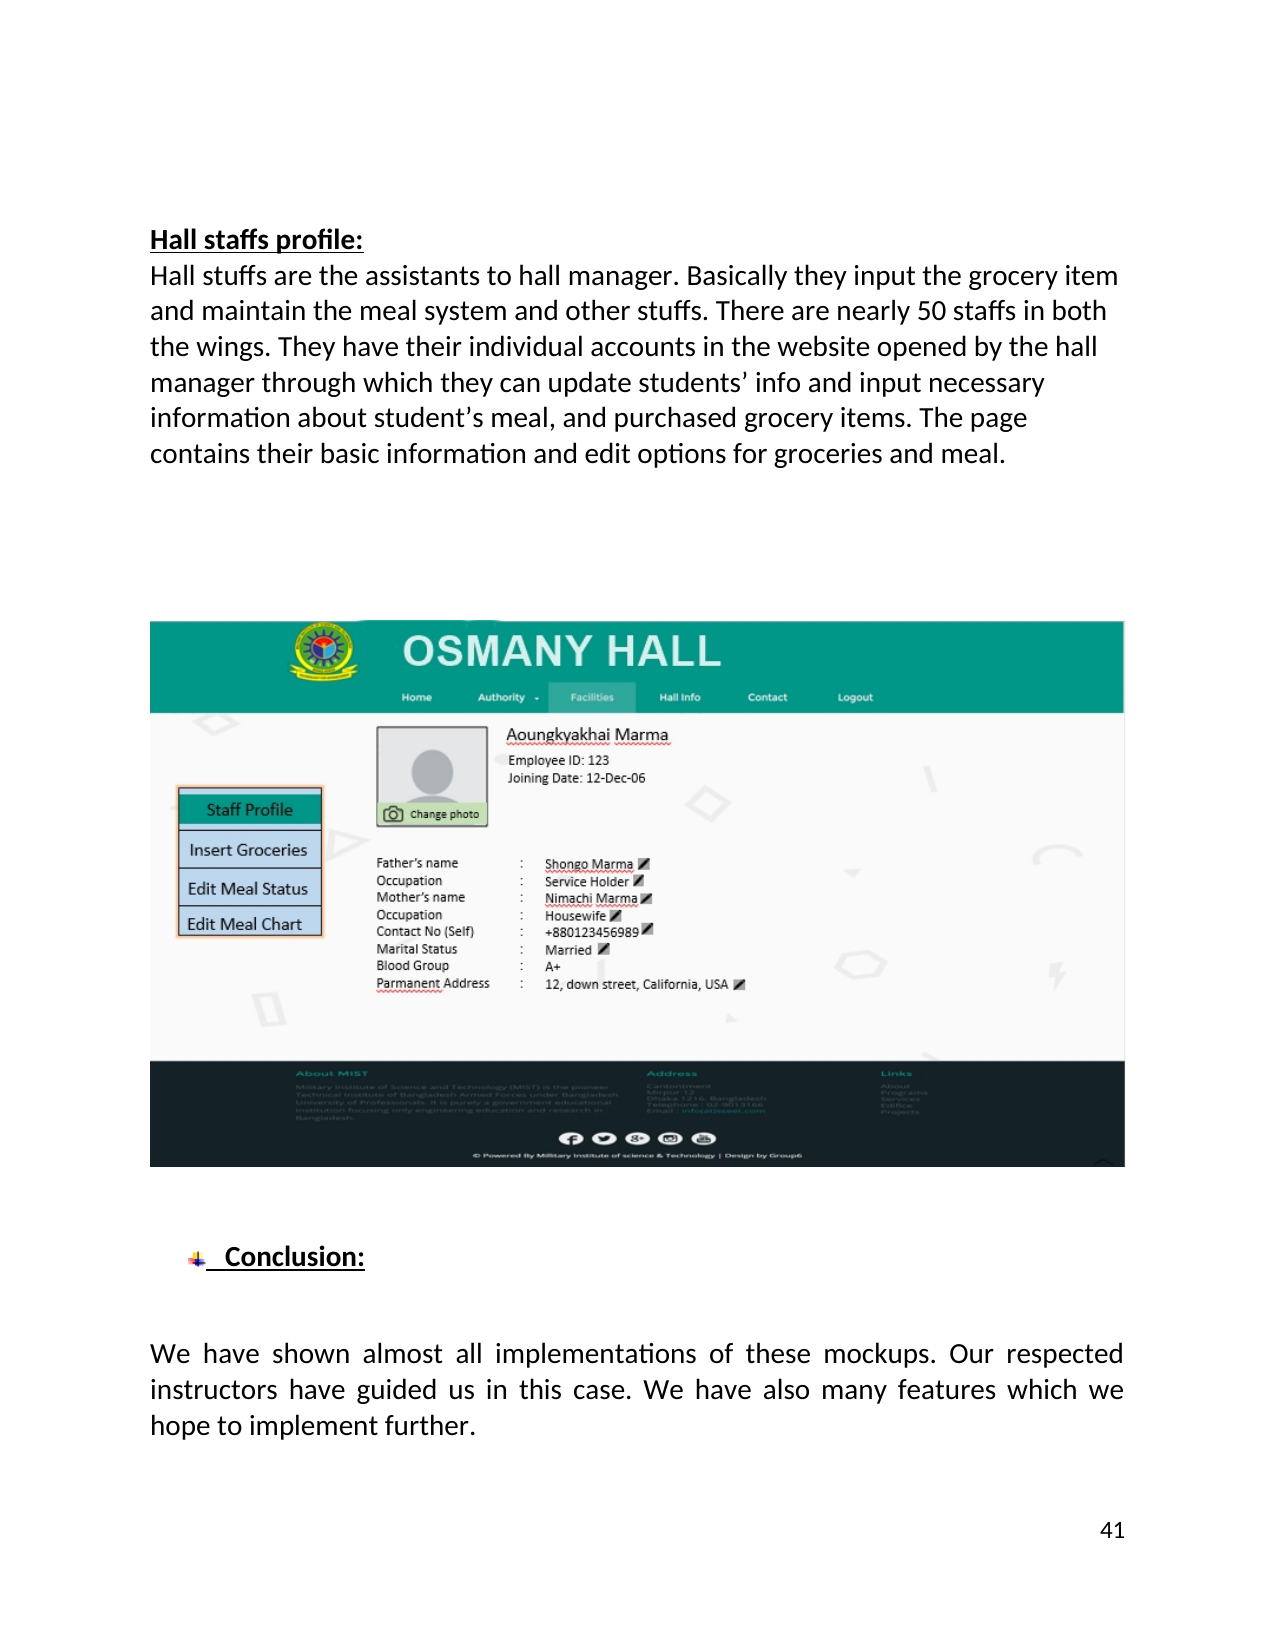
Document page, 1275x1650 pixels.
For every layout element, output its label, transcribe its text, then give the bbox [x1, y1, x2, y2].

text Hall stuffs are the assistants to hall manager. Basically they input the grocery item and maintain the meal system and other stuffs. There are nearly 50 staffs in both the wings. They have their individual accounts in the website opened by the hall manager through which they can update students’ info and input necessary information about student’s meal, and purchased grocery items. The page contains their basic information and edit options for groceries and meal. [150, 257, 1125, 471]
picture [150, 620, 1125, 1167]
text Hall staffs profile: [150, 221, 1125, 257]
picture [188, 1250, 206, 1267]
list Conclusion: [187, 1238, 1125, 1274]
text We have shown almost all implementations of these mockups. Our respected instructors have guided us in this case. We have also many features which we hope to implement further. [150, 1336, 1125, 1442]
